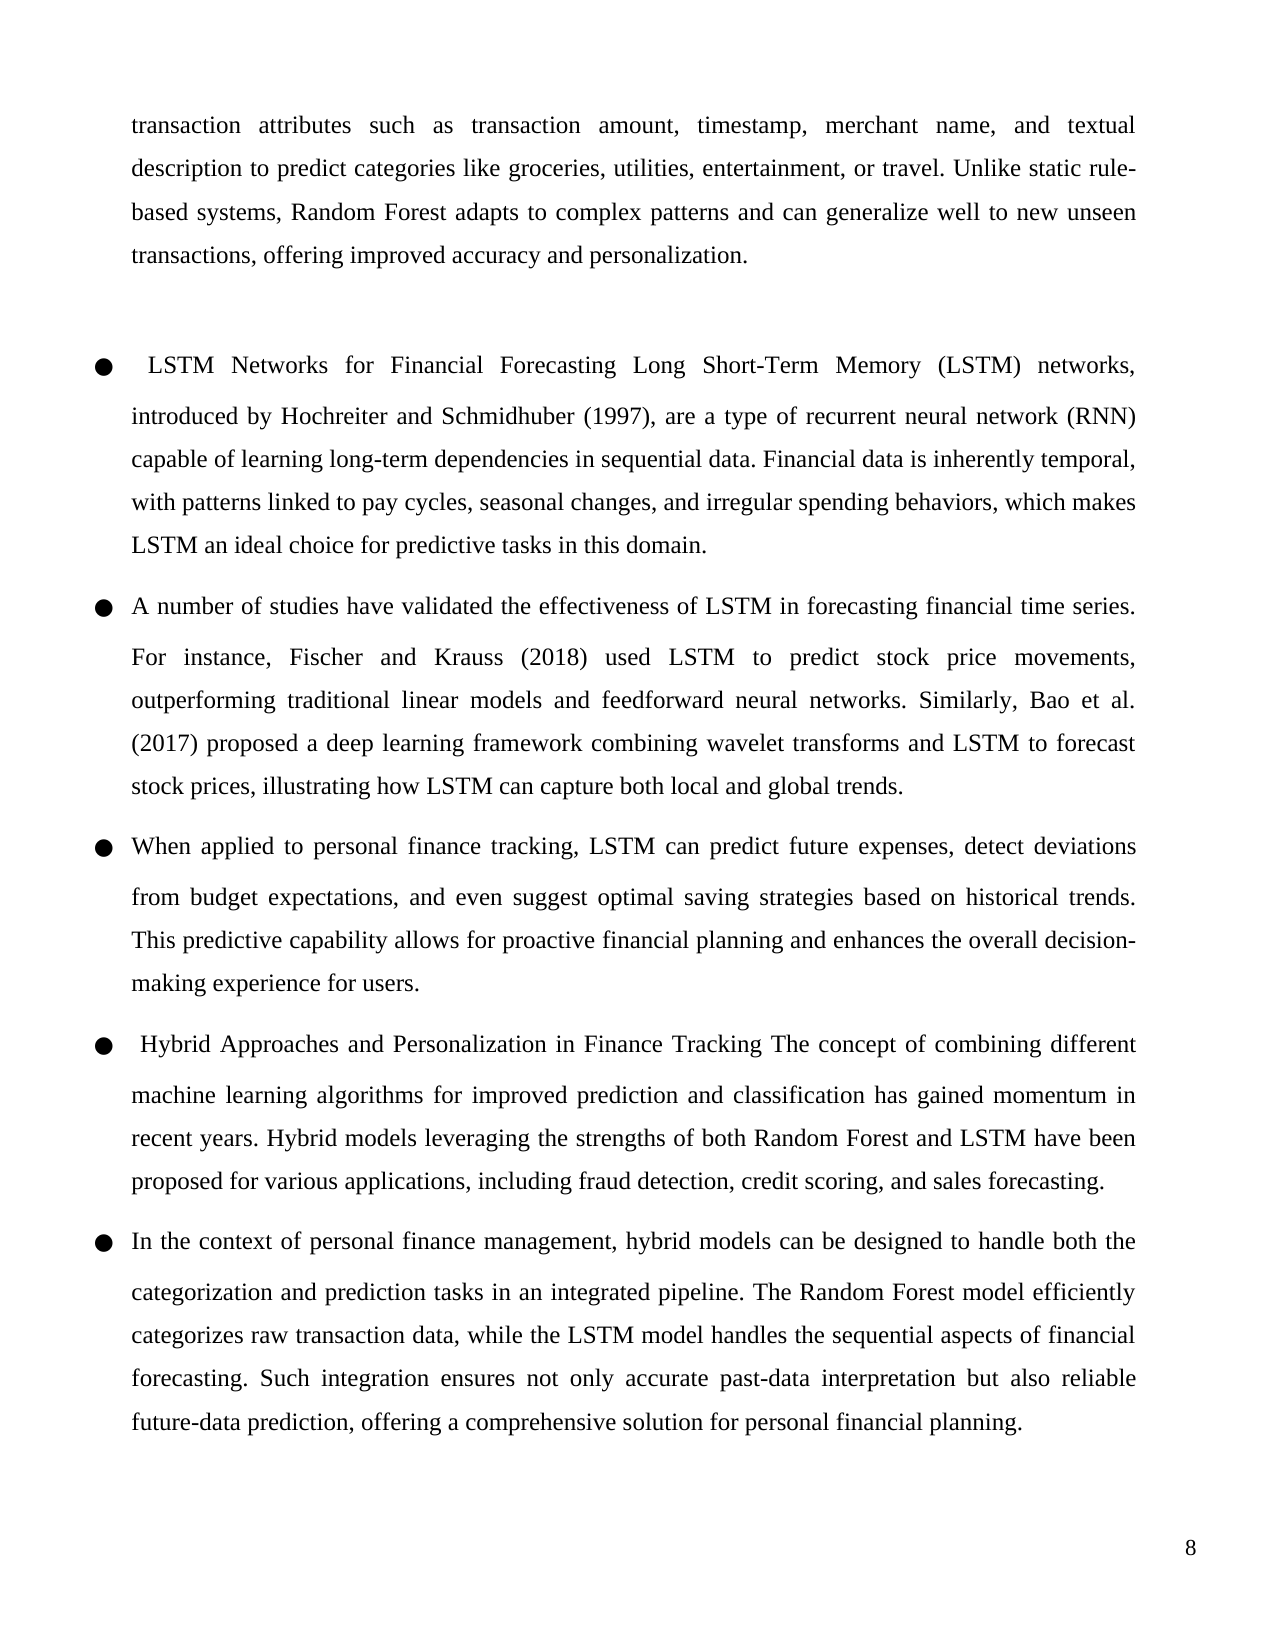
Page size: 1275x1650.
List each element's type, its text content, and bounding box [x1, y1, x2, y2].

list When applied to personal finance tracking, LSTM can predict future expenses, detect deviations from budget expectations, and even suggest optimal saving strategies based on historical trends. This predictive capability allows for proactive financial planning and enhances the overall decision-making experience for users. [94, 821, 1137, 997]
list In the context of personal finance management, hybrid models can be designed to handle both the categorization and prediction tasks in an integrated pipeline. The Random Forest model efficiently categorizes raw transaction data, while the LSTM model handles the sequential aspects of financial forecasting. Such integration ensures not only accurate past-data interpretation but also reliable future-data prediction, offering a comprehensive solution for personal financial planning. [94, 1216, 1137, 1435]
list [94, 110, 1137, 268]
list Hybrid Approaches and Personalization in Finance Tracking The concept of combining different machine learning algorithms for improved prediction and classification has gained momentum in recent years. Hybrid models leveraging the strengths of both Random Forest and LSTM have been proposed for various applications, including fraud detection, credit scoring, and sales forecasting. [94, 1018, 1137, 1195]
list A number of studies have validated the effectiveness of LSTM in forecasting financial time series. For instance, Fischer and Krauss (2018) used LSTM to predict stock price movements, outperforming traditional linear models and feedforward neural networks. Similarly, Bao et al. (2017) proposed a deep learning framework combining wavelet transforms and LSTM to forecast stock prices, illustrating how LSTM can capture both local and global trends. [94, 580, 1137, 800]
list LSTM Networks for Financial Forecasting Long Short-Term Memory (LSTM) networks, introduced by Hochreiter and Schmidhuber (1997), are a type of recurrent neural network (RNN) capable of learning long-term dependencies in sequential data. Financial data is inherently temporal, with patterns linked to pay cycles, seasonal changes, and irregular spending behaviors, which makes LSTM an ideal choice for predictive tasks in this domain. [94, 339, 1137, 559]
